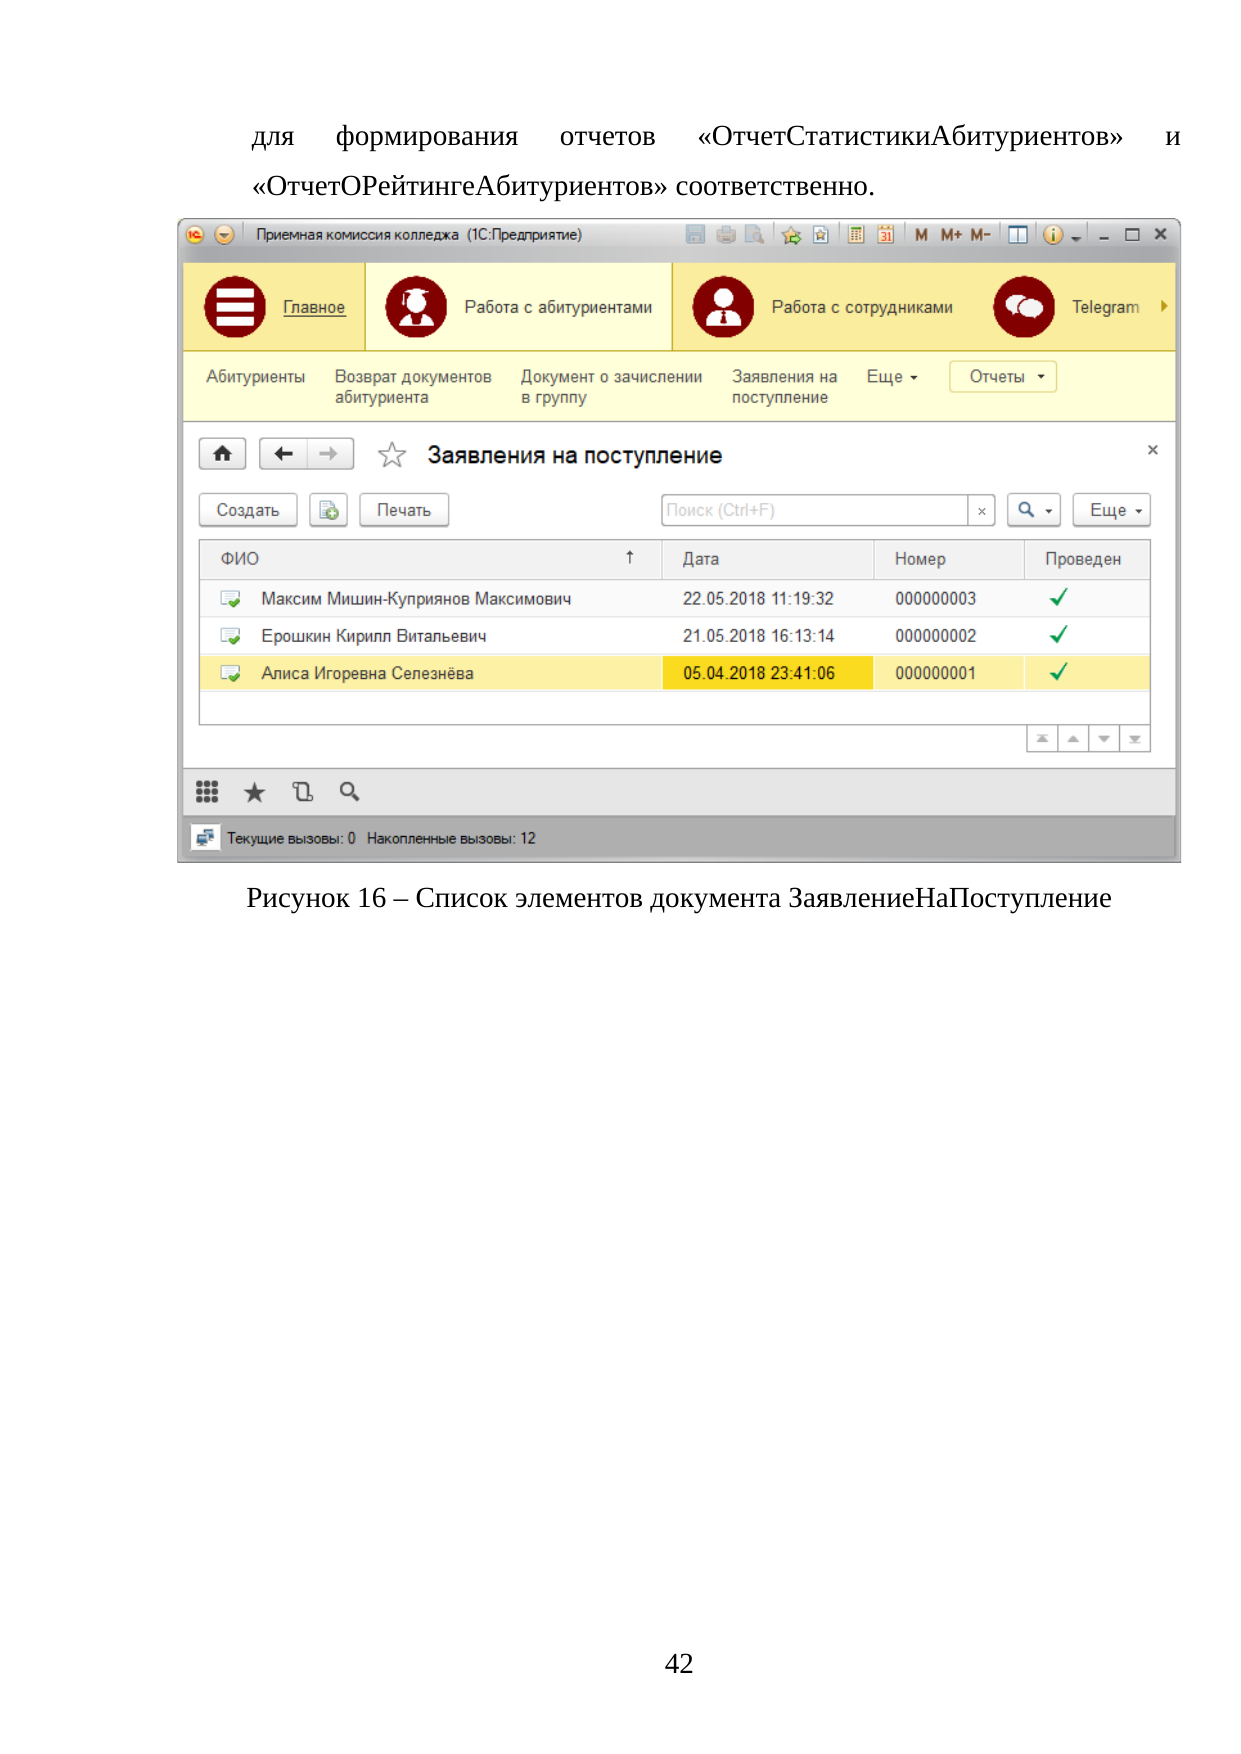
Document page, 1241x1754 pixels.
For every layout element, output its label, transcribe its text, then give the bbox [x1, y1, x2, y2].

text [251, 118, 1181, 202]
text Рисунок 16 – Список элементов документа ЗаявлениеНаПоступление [177, 880, 1181, 913]
picture [177, 218, 1182, 863]
